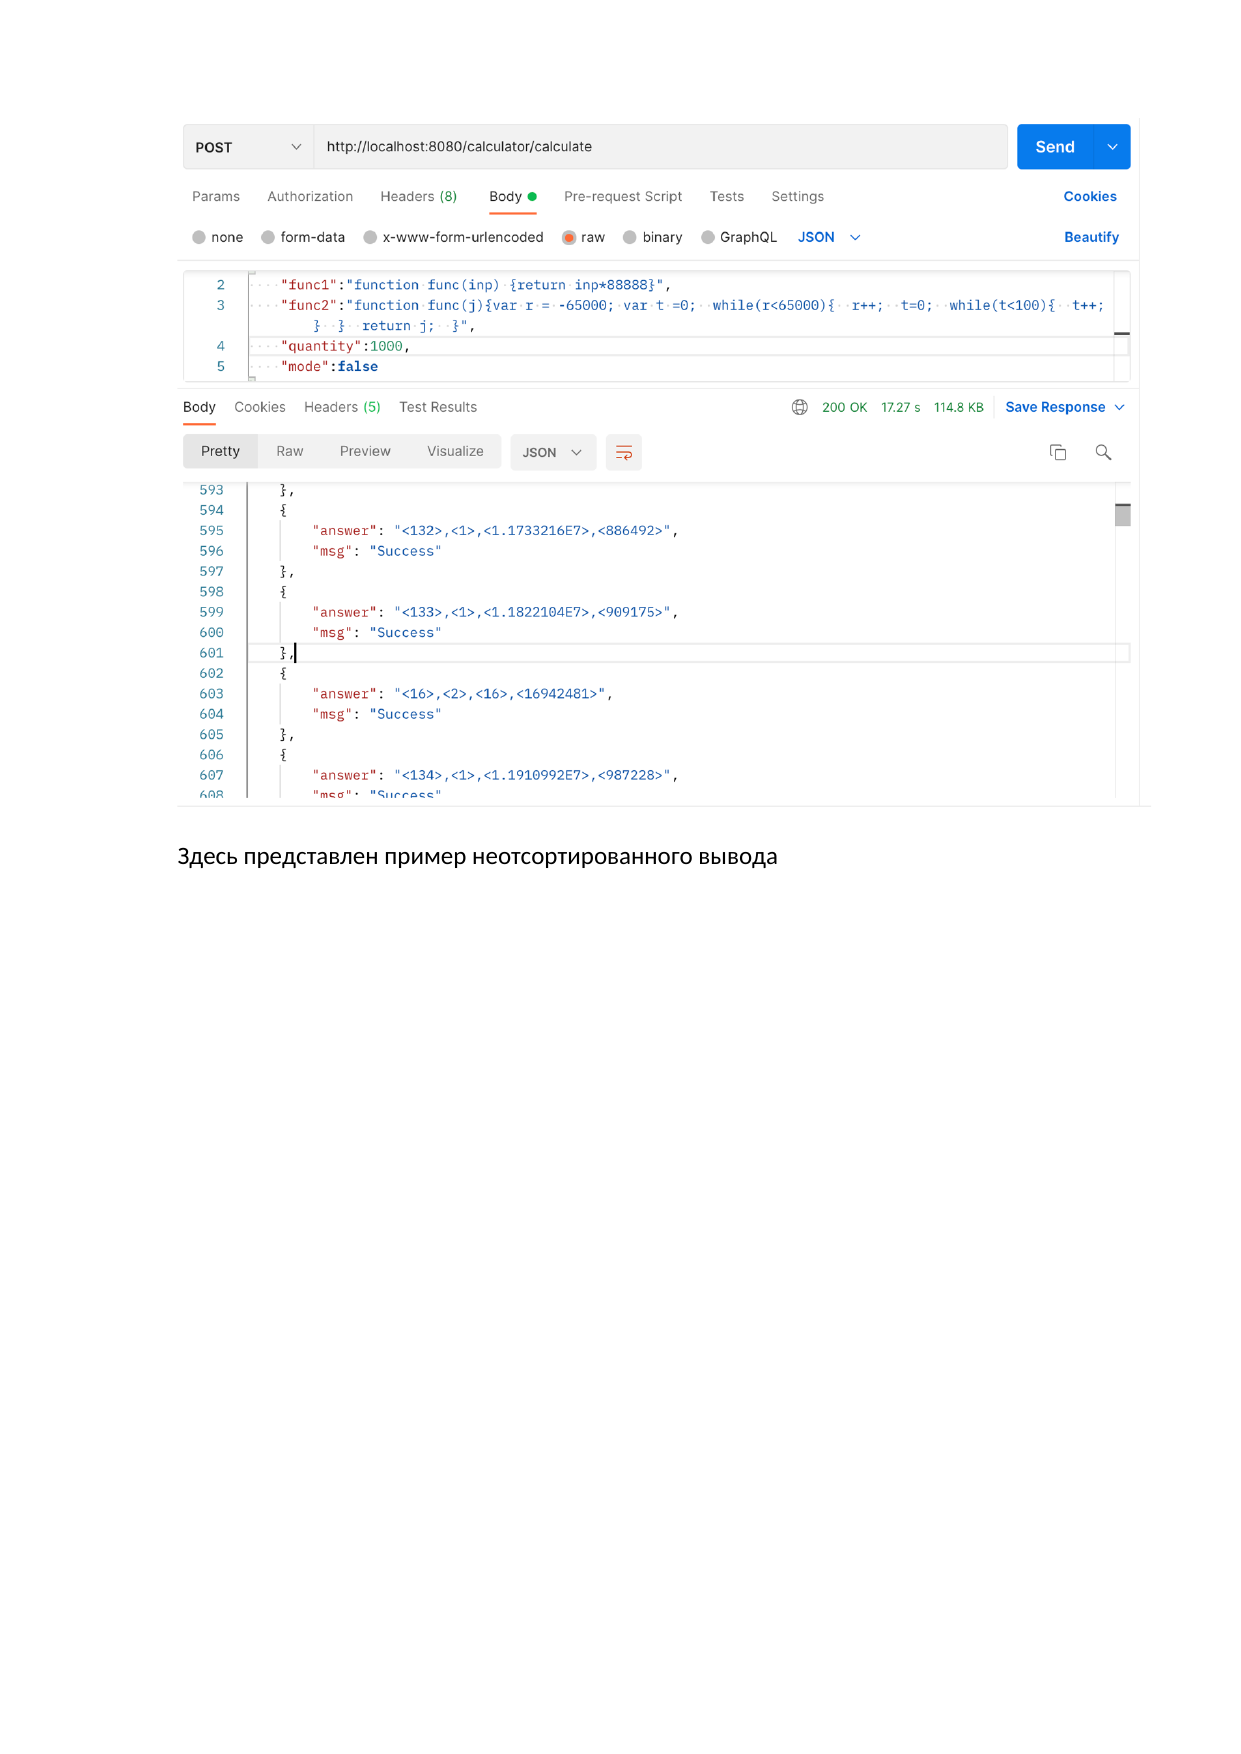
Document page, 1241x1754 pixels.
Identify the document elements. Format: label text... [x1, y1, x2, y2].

text Здесь представлен пример неотсортированного вывода [177, 841, 1152, 871]
picture [177, 118, 1152, 810]
